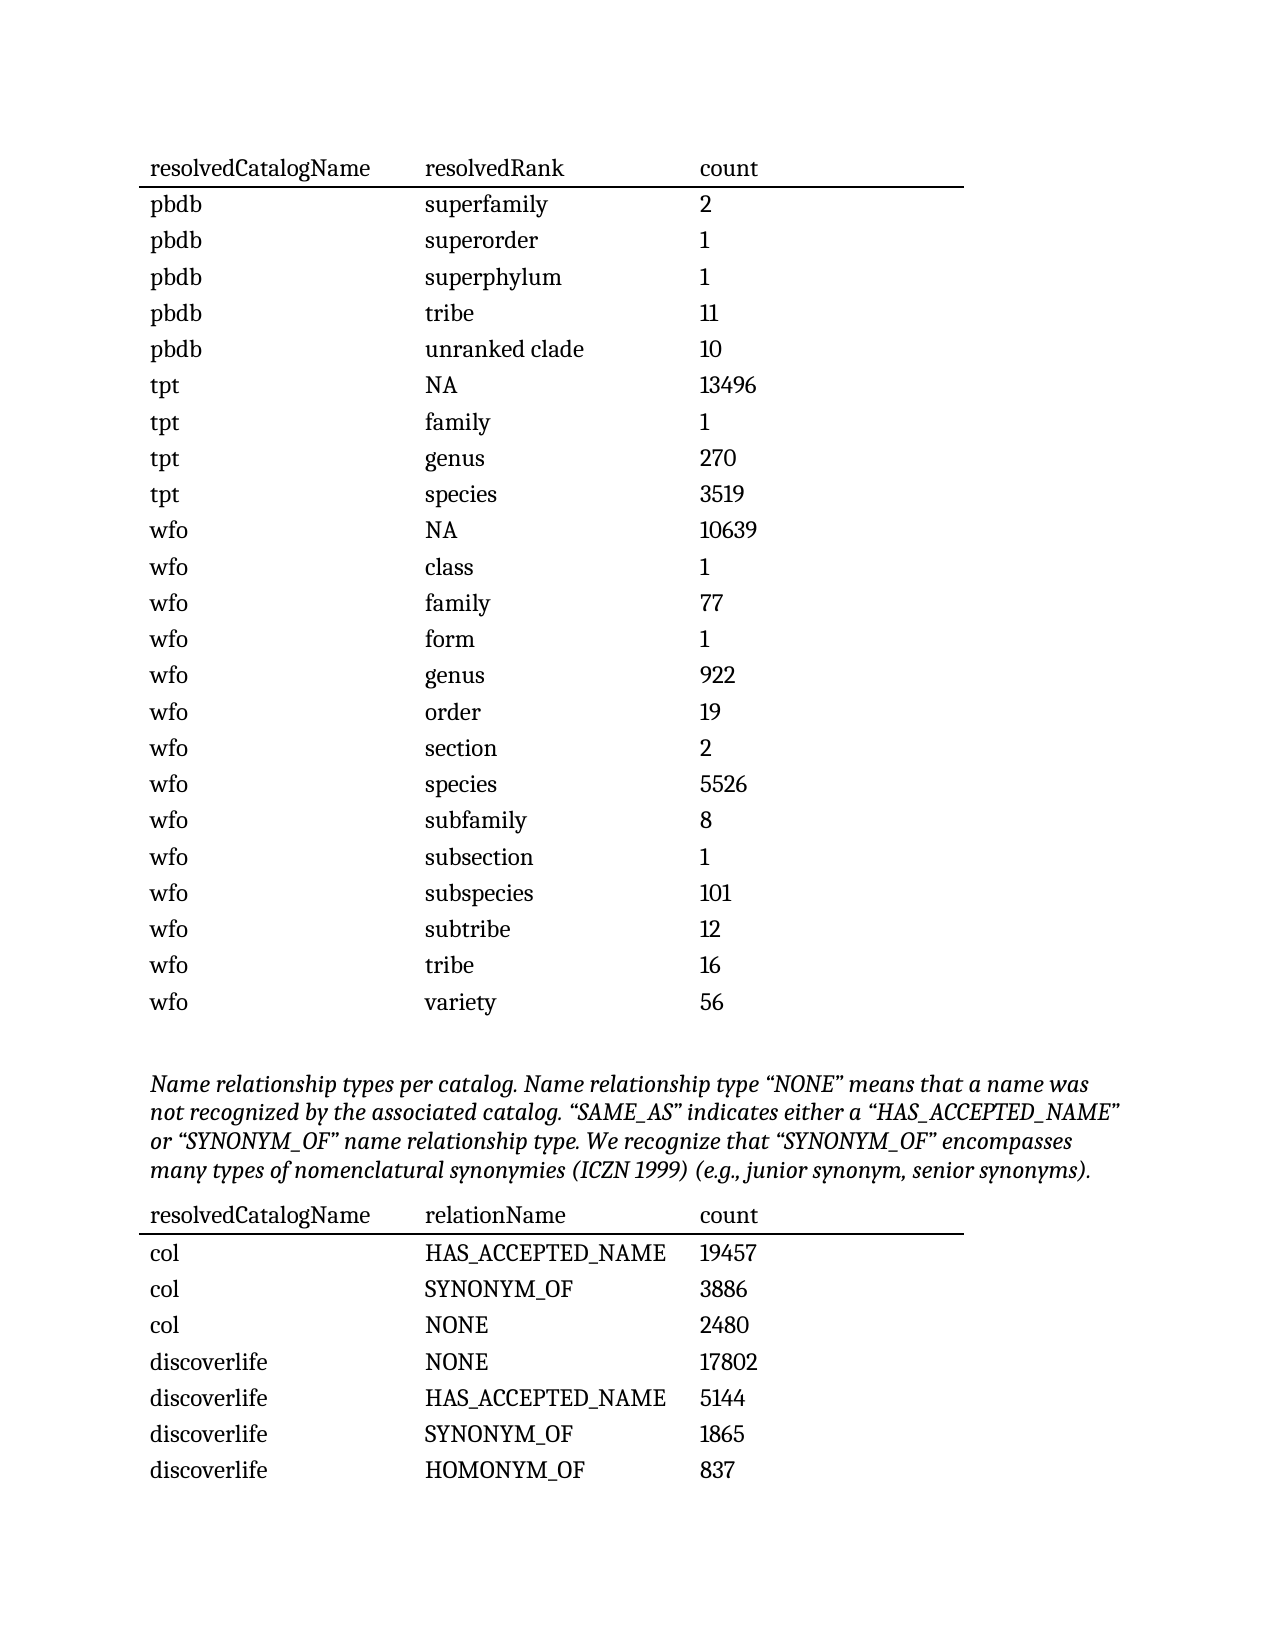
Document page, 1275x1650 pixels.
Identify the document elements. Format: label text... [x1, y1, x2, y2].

table_cell col [139, 1271, 414, 1307]
table_cell 5526 [689, 766, 964, 802]
table_cell 5144 [689, 1380, 964, 1416]
table_cell 2 [689, 188, 964, 222]
table_cell wfo [139, 658, 414, 694]
table_cell 1 [689, 223, 964, 259]
table_cell 2 [689, 730, 964, 766]
table_cell tpt [139, 476, 414, 512]
table_cell 3886 [689, 1271, 964, 1307]
table_cell pbdb [139, 223, 414, 259]
table_cell 1 [689, 621, 964, 657]
table_header resolvedCatalogName [139, 1197, 414, 1233]
table_cell 101 [689, 875, 964, 911]
table_cell col [139, 1308, 414, 1344]
table_cell 8 [689, 803, 964, 839]
table_cell tpt [139, 404, 414, 440]
table_cell SYNONYM_OF [414, 1271, 689, 1307]
table_cell 1 [689, 839, 964, 875]
table_cell wfo [139, 948, 414, 984]
table_cell wfo [139, 875, 414, 911]
table_cell superorder [414, 223, 689, 259]
table_cell unranked clade [414, 331, 689, 367]
table_cell family [414, 404, 689, 440]
table_cell tpt [139, 368, 414, 404]
table_cell section [414, 730, 689, 766]
table_cell 2480 [689, 1308, 964, 1344]
table_cell HOMONYM_OF [414, 1453, 689, 1489]
table_cell 19457 [689, 1235, 964, 1271]
table_cell variety [414, 984, 689, 1020]
table_cell wfo [139, 839, 414, 875]
table_cell 1 [689, 259, 964, 295]
table_cell class [414, 549, 689, 585]
table_cell discoverlife [139, 1344, 414, 1380]
table_cell wfo [139, 513, 414, 549]
table_cell 837 [689, 1453, 964, 1489]
table_cell species [414, 766, 689, 802]
table_cell HAS_ACCEPTED_NAME [414, 1380, 689, 1416]
table_cell 10 [689, 331, 964, 367]
text Name relationship types per catalog. Name relationship type “NONE” means that a name was not recognized by the associated catalog. “SAME_AS” indicates either a “HAS_ACCEPTED_NAME” or “SYNONYM_OF” name relationship type. We recognize that “SYNONYM_OF” encompasses many types of nomenclatural synonymies (ICZN 1999) (e.g., junior synonym, senior synonyms). [150, 1069, 1125, 1184]
table_cell 16 [689, 948, 964, 984]
table_cell wfo [139, 984, 414, 1020]
table_cell subtribe [414, 911, 689, 947]
table_cell NA [414, 513, 689, 549]
table_cell 13496 [689, 368, 964, 404]
table_cell form [414, 621, 689, 657]
table_cell wfo [139, 730, 414, 766]
table_cell pbdb [139, 259, 414, 295]
table_cell subfamily [414, 803, 689, 839]
table_cell species [414, 476, 689, 512]
table_cell NONE [414, 1344, 689, 1380]
table_header resolvedCatalogName [139, 150, 414, 186]
table_cell 1865 [689, 1416, 964, 1452]
table_cell NA [414, 368, 689, 404]
table_cell wfo [139, 621, 414, 657]
table_cell superfamily [414, 188, 689, 222]
table_header relationName [414, 1197, 689, 1233]
table_cell tpt [139, 440, 414, 476]
table_cell subspecies [414, 875, 689, 911]
table_cell SYNONYM_OF [414, 1416, 689, 1452]
table_cell tribe [414, 948, 689, 984]
table_cell wfo [139, 694, 414, 730]
table_cell pbdb [139, 295, 414, 331]
table_header count [689, 150, 964, 186]
table_cell 270 [689, 440, 964, 476]
table_cell HAS_ACCEPTED_NAME [414, 1235, 689, 1271]
table_cell superphylum [414, 259, 689, 295]
table_cell 1 [689, 549, 964, 585]
table_cell 1 [689, 404, 964, 440]
table_cell discoverlife [139, 1453, 414, 1489]
table_cell subsection [414, 839, 689, 875]
table_cell order [414, 694, 689, 730]
table_cell 17802 [689, 1344, 964, 1380]
table_cell genus [414, 440, 689, 476]
table_cell 56 [689, 984, 964, 1020]
table_header resolvedRank [414, 150, 689, 186]
table_cell wfo [139, 585, 414, 621]
table_cell discoverlife [139, 1416, 414, 1452]
table_cell wfo [139, 766, 414, 802]
table_cell NONE [414, 1308, 689, 1344]
table_cell wfo [139, 803, 414, 839]
table_cell tribe [414, 295, 689, 331]
table_header count [689, 1197, 964, 1233]
table_cell 19 [689, 694, 964, 730]
table_cell 922 [689, 658, 964, 694]
table_cell wfo [139, 549, 414, 585]
table_cell 10639 [689, 513, 964, 549]
table_cell wfo [139, 911, 414, 947]
table_cell 11 [689, 295, 964, 331]
table_cell 12 [689, 911, 964, 947]
table_cell genus [414, 658, 689, 694]
table_cell pbdb [139, 188, 414, 222]
table_cell 77 [689, 585, 964, 621]
table_cell pbdb [139, 331, 414, 367]
table_cell discoverlife [139, 1380, 414, 1416]
table_cell col [139, 1235, 414, 1271]
table_cell 3519 [689, 476, 964, 512]
table_cell family [414, 585, 689, 621]
